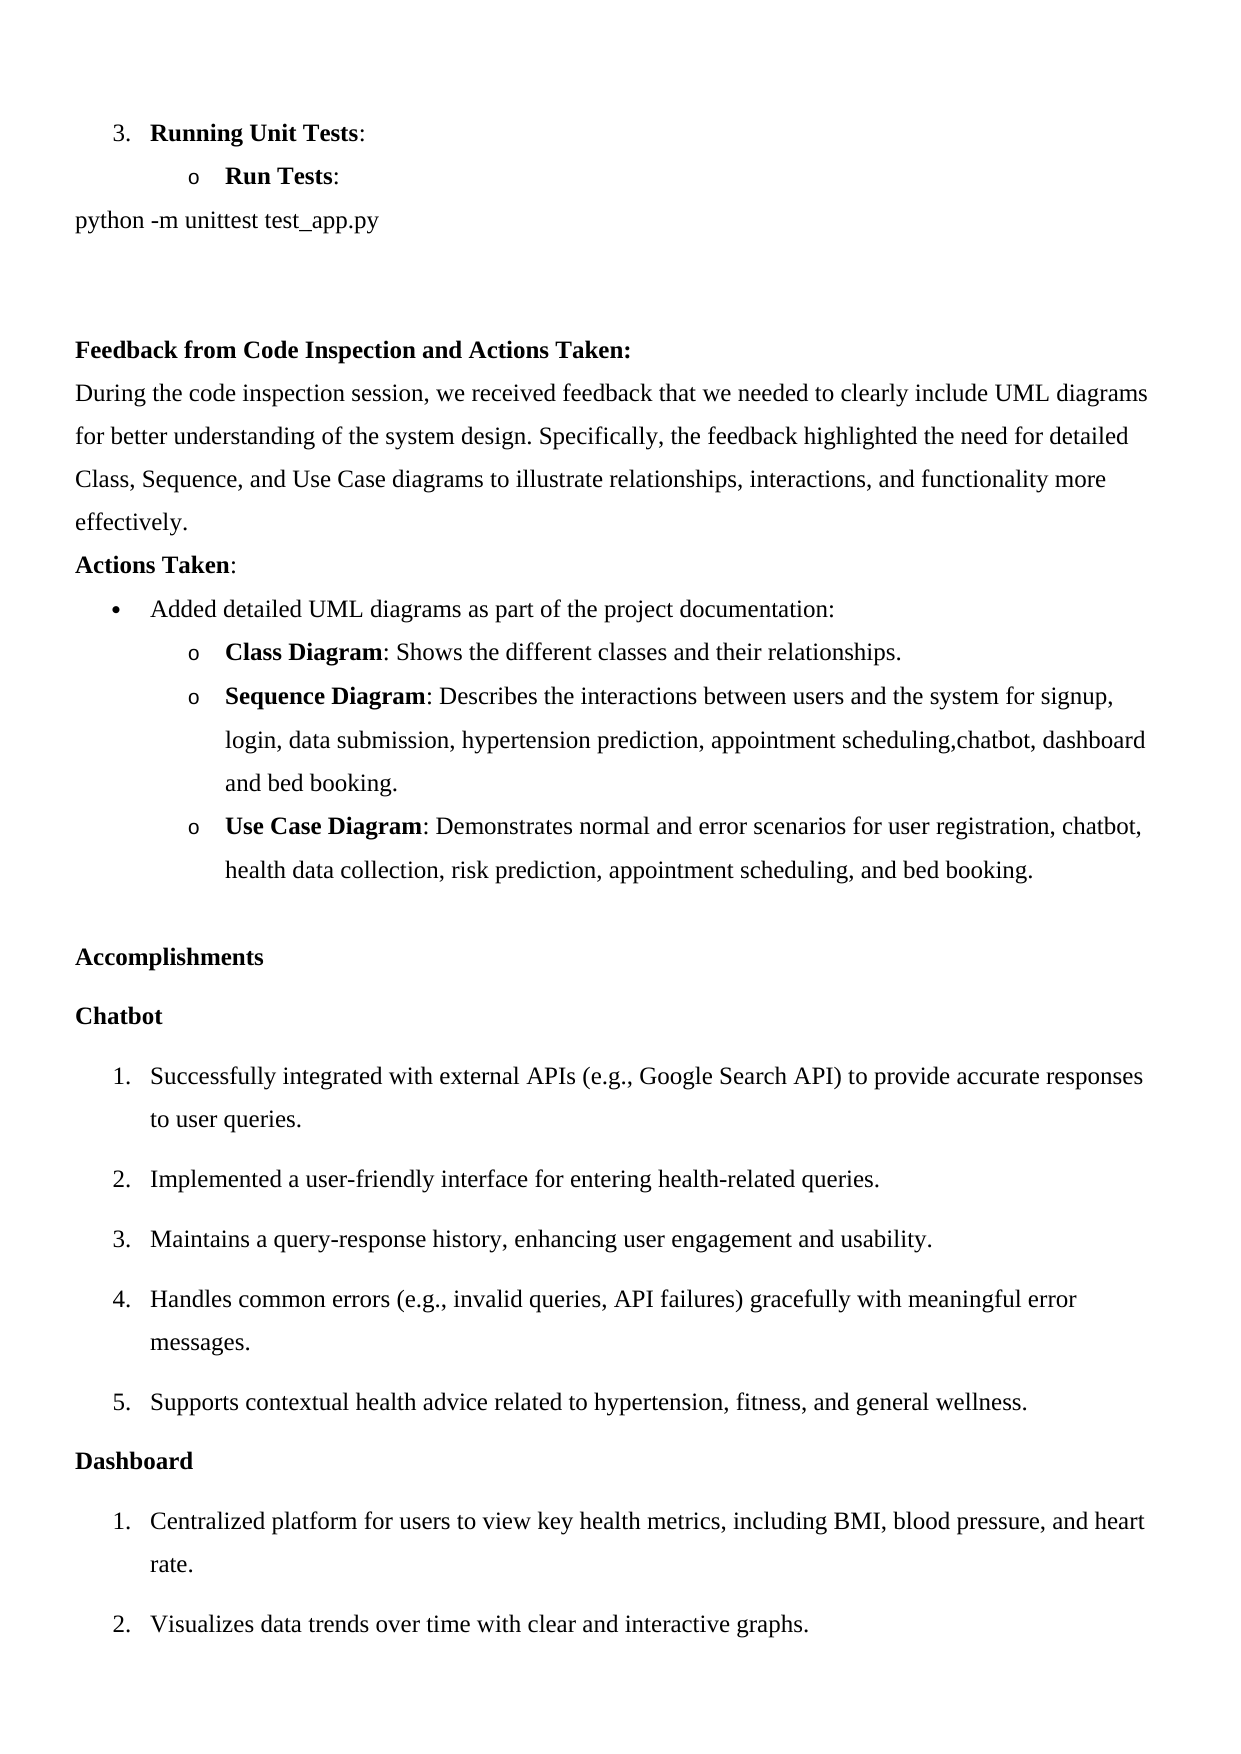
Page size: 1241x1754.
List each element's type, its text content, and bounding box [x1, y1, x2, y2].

list Successfully integrated with external APIs (e.g., Google Search API) to provide accurate responses to user queries. [112, 1061, 1165, 1133]
text During the code inspection session, we received feedback that we needed to clearly include UML diagrams for better understanding of the system design. Specifically, the feedback highlighted the need for detailed Class, Sequence, and Use Case diagrams to illustrate relationships, interactions, and functionality more effectively. [75, 378, 1165, 536]
list Centralized platform for users to view key health metrics, including BMI, blood pressure, and heart rate. [112, 1506, 1165, 1578]
list Added detailed UML diagrams as part of the project documentation: [112, 594, 1165, 622]
list Run Tests: [187, 161, 1165, 191]
text Dashboard [75, 1446, 1165, 1475]
text python -m unittest test_app.py [75, 206, 1165, 234]
list Running Unit Tests: [112, 118, 1165, 147]
text Actions Taken: [75, 551, 1165, 579]
list Visualizes data trends over time with clear and interactive graphs. [112, 1609, 1165, 1638]
list Handles common errors (e.g., invalid queries, API failures) gracefully with meaningful error messages. [112, 1284, 1165, 1356]
list Implemented a user-friendly interface for entering health-related queries. [112, 1164, 1165, 1193]
list Supports contextual health advice related to hypertension, fitness, and general wellness. [112, 1387, 1165, 1415]
list Use Case Diagram: Demonstrates normal and error scenarios for user registration, chatbot, health data collection, risk prediction, appointment scheduling, and bed booking. [187, 811, 1165, 884]
list Class Diagram: Shows the different classes and their relationships. [187, 637, 1165, 666]
text Accomplishments [75, 942, 1165, 970]
text Feedback from Code Inspection and Actions Taken: [75, 335, 1165, 364]
text Chatbot [75, 1001, 1165, 1030]
list Sequence Diagram: Describes the interactions between users and the system for signup, login, data submission, hypertension prediction, appointment scheduling,chatbot, dashboard and bed booking. [187, 681, 1165, 797]
list Maintains a query-response history, enhancing user engagement and usability. [112, 1224, 1165, 1253]
